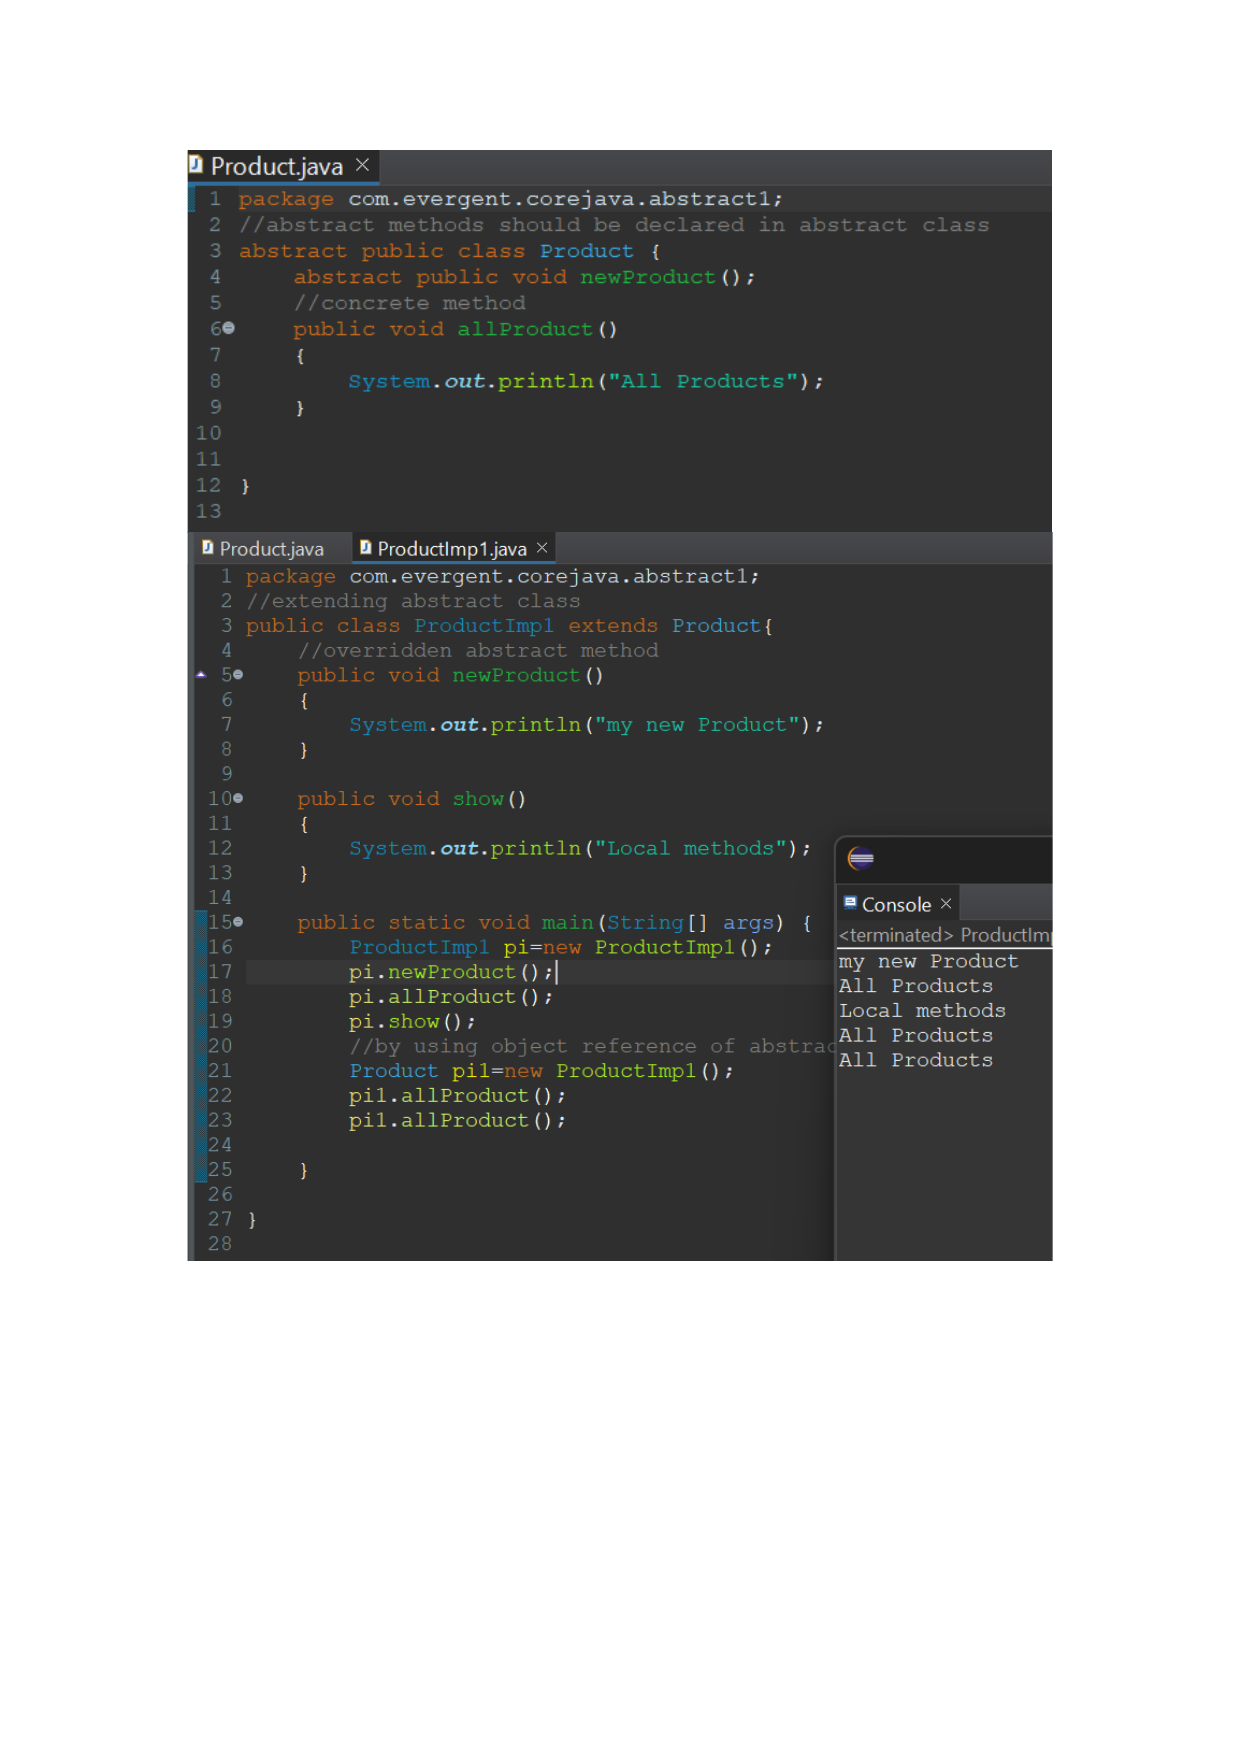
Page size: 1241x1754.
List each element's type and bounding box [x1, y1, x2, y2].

picture [187, 150, 1053, 1261]
